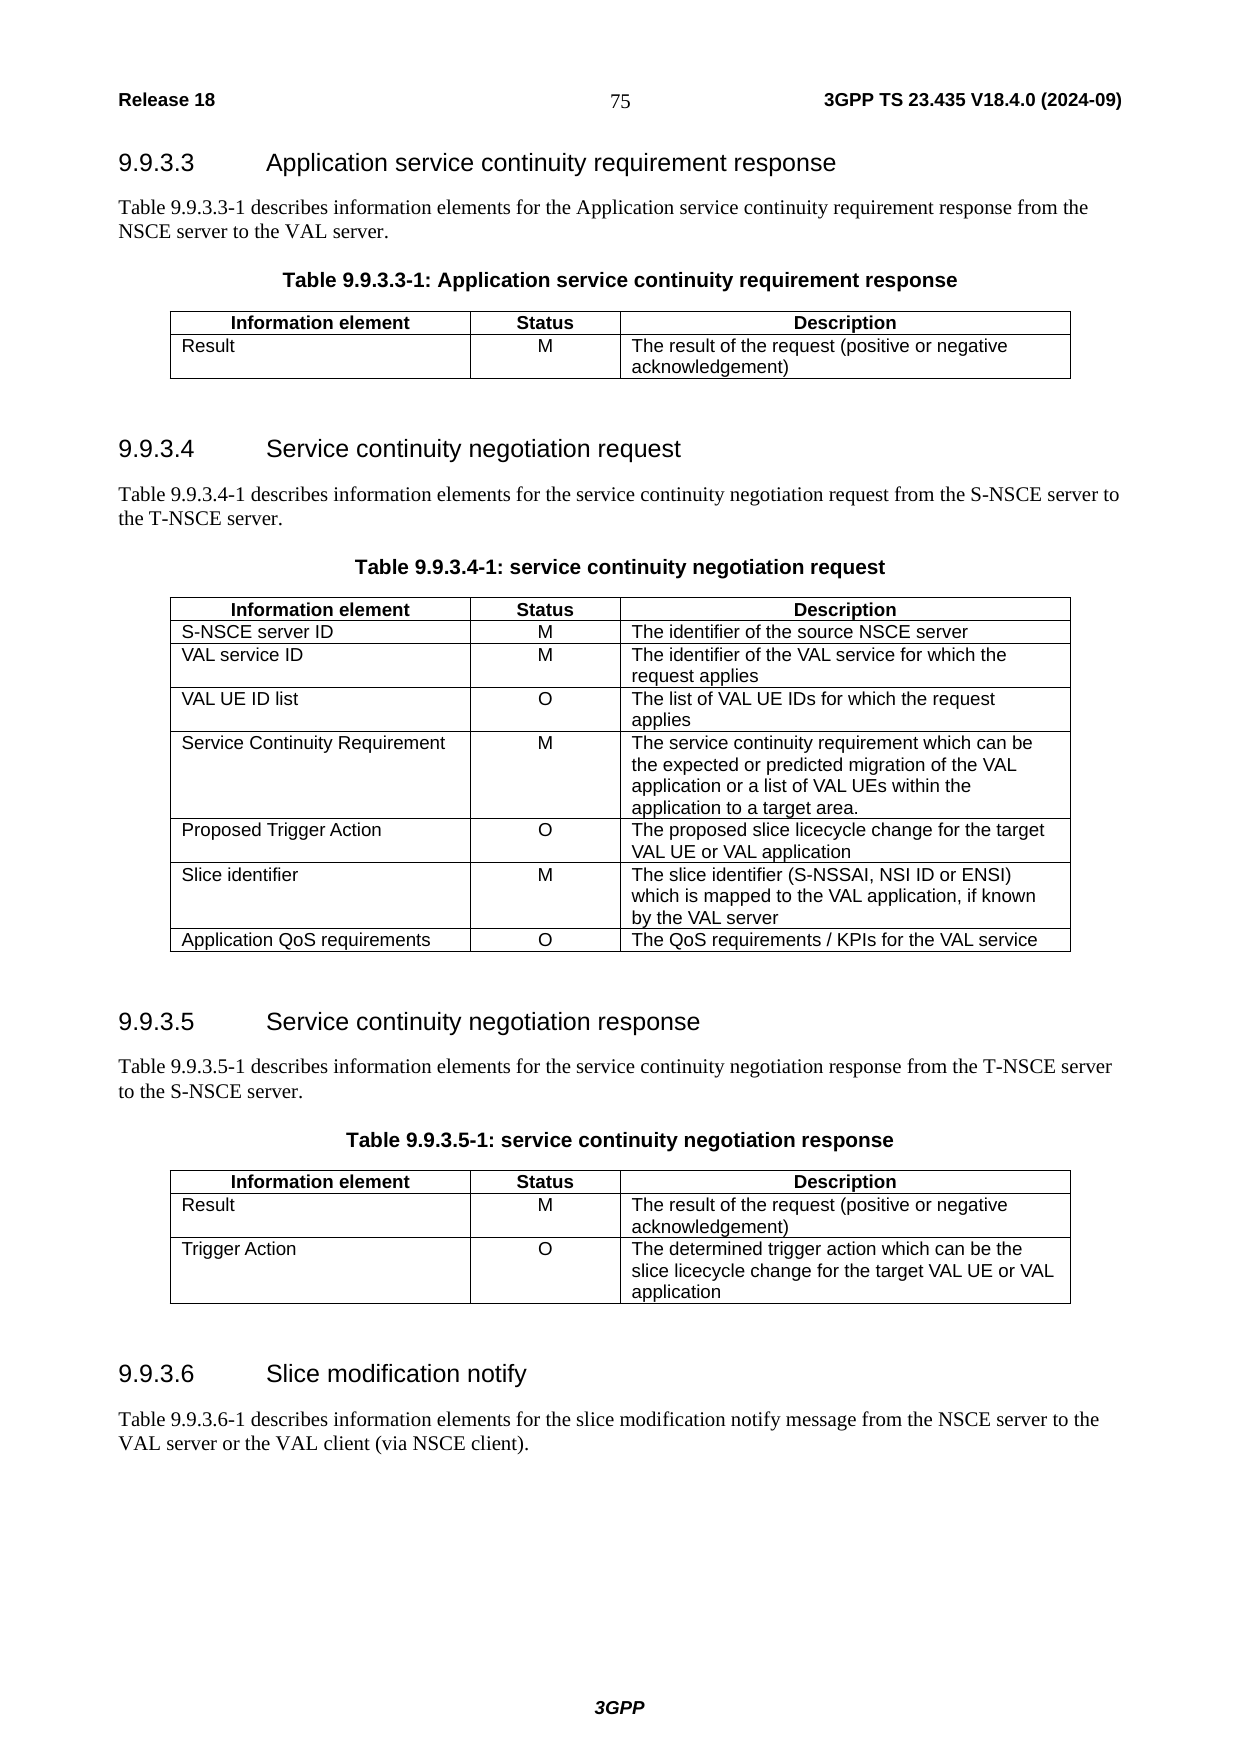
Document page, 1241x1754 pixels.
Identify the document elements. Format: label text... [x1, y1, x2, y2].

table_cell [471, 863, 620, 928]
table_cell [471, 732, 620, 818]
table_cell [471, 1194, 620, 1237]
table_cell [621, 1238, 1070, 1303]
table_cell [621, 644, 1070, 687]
text Table 9.9.3.3-1 describes information elements for the Application service continuity requirement response from the NSCE server to the VAL server. [118, 195, 1122, 243]
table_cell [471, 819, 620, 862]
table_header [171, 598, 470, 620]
subtitle 9.9.3.3 Application service continuity requirement response [118, 147, 1122, 176]
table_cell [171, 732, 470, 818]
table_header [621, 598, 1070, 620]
text Table 9.9.3.6-1 describes information elements for the slice modification notify message from the NSCE server to the VAL server or the VAL client (via NSCE client). [118, 1407, 1122, 1455]
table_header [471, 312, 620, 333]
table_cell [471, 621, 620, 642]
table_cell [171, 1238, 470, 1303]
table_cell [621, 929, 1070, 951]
text Table 9.9.3.5-1: service continuity negotiation response [118, 1128, 1122, 1152]
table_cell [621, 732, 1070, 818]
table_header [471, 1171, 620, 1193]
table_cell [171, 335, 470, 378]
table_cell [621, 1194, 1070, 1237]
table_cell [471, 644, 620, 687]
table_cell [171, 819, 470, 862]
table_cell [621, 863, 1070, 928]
text Table 9.9.3.4-1 describes information elements for the service continuity negotiation request from the S-NSCE server to the T-NSCE server. [118, 481, 1122, 529]
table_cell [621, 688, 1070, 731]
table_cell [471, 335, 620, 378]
text Table 9.9.3.5-1 describes information elements for the service continuity negotiation response from the T-NSCE server to the S-NSCE server. [118, 1054, 1122, 1103]
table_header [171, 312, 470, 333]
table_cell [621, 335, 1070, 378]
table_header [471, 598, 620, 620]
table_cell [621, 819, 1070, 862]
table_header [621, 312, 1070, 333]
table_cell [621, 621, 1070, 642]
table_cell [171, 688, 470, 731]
subtitle 9.9.3.5 Service continuity negotiation response [118, 1007, 1122, 1036]
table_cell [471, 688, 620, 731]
subtitle 9.9.3.6 Slice modification notify [118, 1359, 1122, 1388]
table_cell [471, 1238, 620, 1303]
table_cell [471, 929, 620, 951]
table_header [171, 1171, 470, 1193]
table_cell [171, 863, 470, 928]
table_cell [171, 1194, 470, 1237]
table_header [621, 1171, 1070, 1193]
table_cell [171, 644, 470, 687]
text Table 9.9.3.4-1: service continuity negotiation request [118, 554, 1122, 578]
text Table 9.9.3.3-1: Application service continuity requirement response [118, 268, 1122, 292]
subtitle 9.9.3.4 Service continuity negotiation request [118, 434, 1122, 463]
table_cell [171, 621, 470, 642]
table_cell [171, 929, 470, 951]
